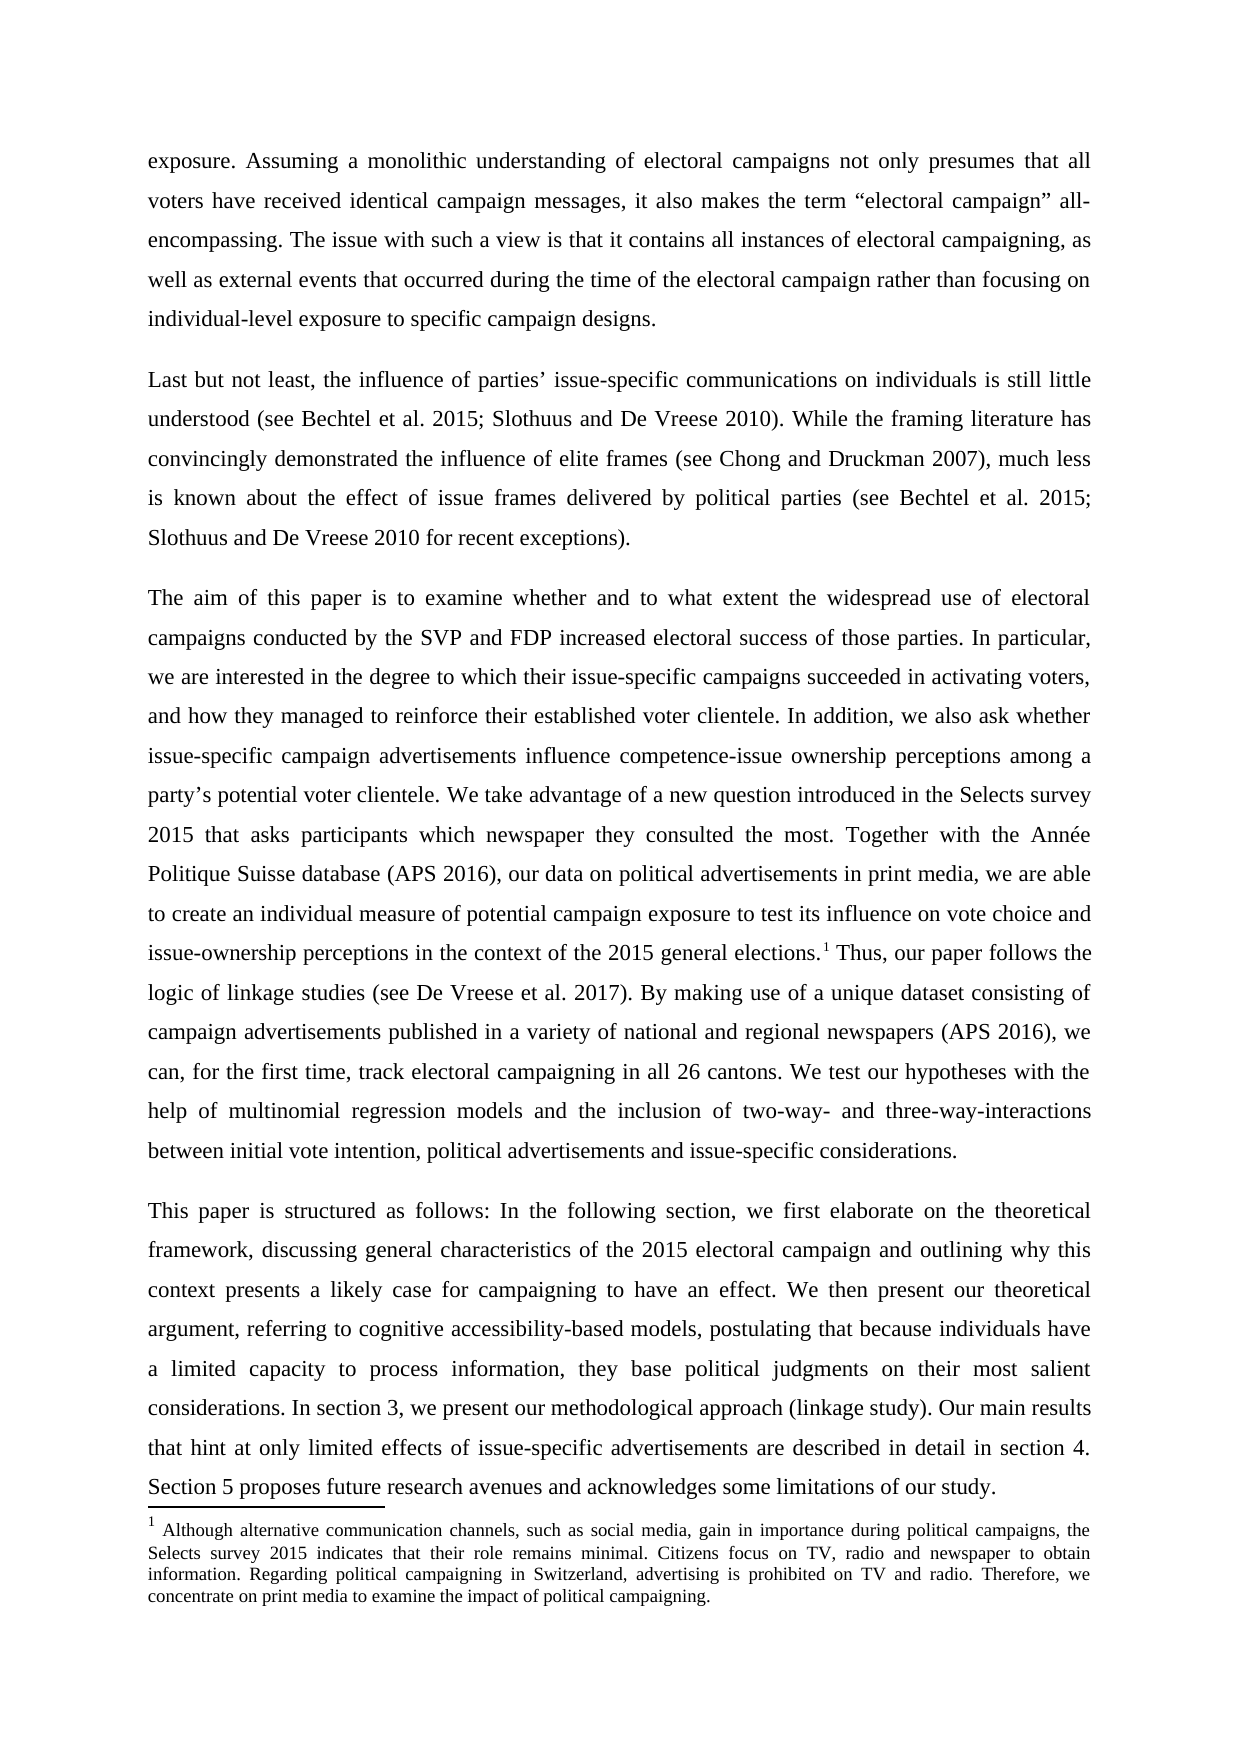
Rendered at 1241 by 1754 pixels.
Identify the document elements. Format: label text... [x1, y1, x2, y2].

text Last but not least, the influence of parties’ issue-specific communications on individuals is still little understood (see Bechtel et al. 2015; Slothuus and De Vreese 2010). While the framing literature has convincingly demonstrated the influence of elite frames (see Chong and Druckman 2007), much less is known about the effect of issue frames delivered by political parties (see Bechtel et al. 2015; Slothuus and De Vreese 2010 for recent exceptions). [148, 366, 1093, 550]
text The aim of this paper is to examine whether and to what extent the widespread use of electoral campaigns conducted by the SVP and FDP increased electoral success of those parties. In particular, we are interested in the degree to which their issue-specific campaigns succeeded in activating voters, and how they managed to reinforce their established voter clientele. In addition, we also ask whether issue-specific campaign advertisements influence competence-issue ownership perceptions among a party’s potential voter clientele. We take advantage of a new question introduced in the Selects survey 2015 that asks participants which newspaper they consulted the most. Together with the Année Politique Suisse database (APS 2016), our data on political advertisements in print media, we are able to create an individual measure of potential campaign exposure to test its influence on vote choice and issue-ownership perceptions in the context of the 2015 general elections. Thus, our paper follows the logic of linkage studies (see De Vreese et al. 2017). By making use of a unique dataset consisting of campaign advertisements published in a variety of national and regional newspapers (APS 2016), we can, for the first time, track electoral campaigning in all 26 cantons. We test our hypotheses with the help of multinomial regression models and the inclusion of two-way- and three-way-interactions between initial vote intention, political advertisements and issue-specific considerations. [148, 584, 1093, 1163]
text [148, 148, 1093, 332]
text This paper is structured as follows: In the following section, we first elaborate on the theoretical framework, discussing general characteristics of the 2015 electoral campaign and outlining why this context presents a likely case for campaigning to have an effect. We then present our theoretical argument, referring to cognitive accessibility-based models, postulating that because individuals have a limited capacity to process information, they base political judgments on their most salient considerations. In section 3, we present our methodological approach (linkage study). Our main results that hint at only limited effects of issue-specific advertisements are described in detail in section 4. Section 5 proposes future research avenues and acknowledges some limitations of our study. [148, 1197, 1093, 1500]
